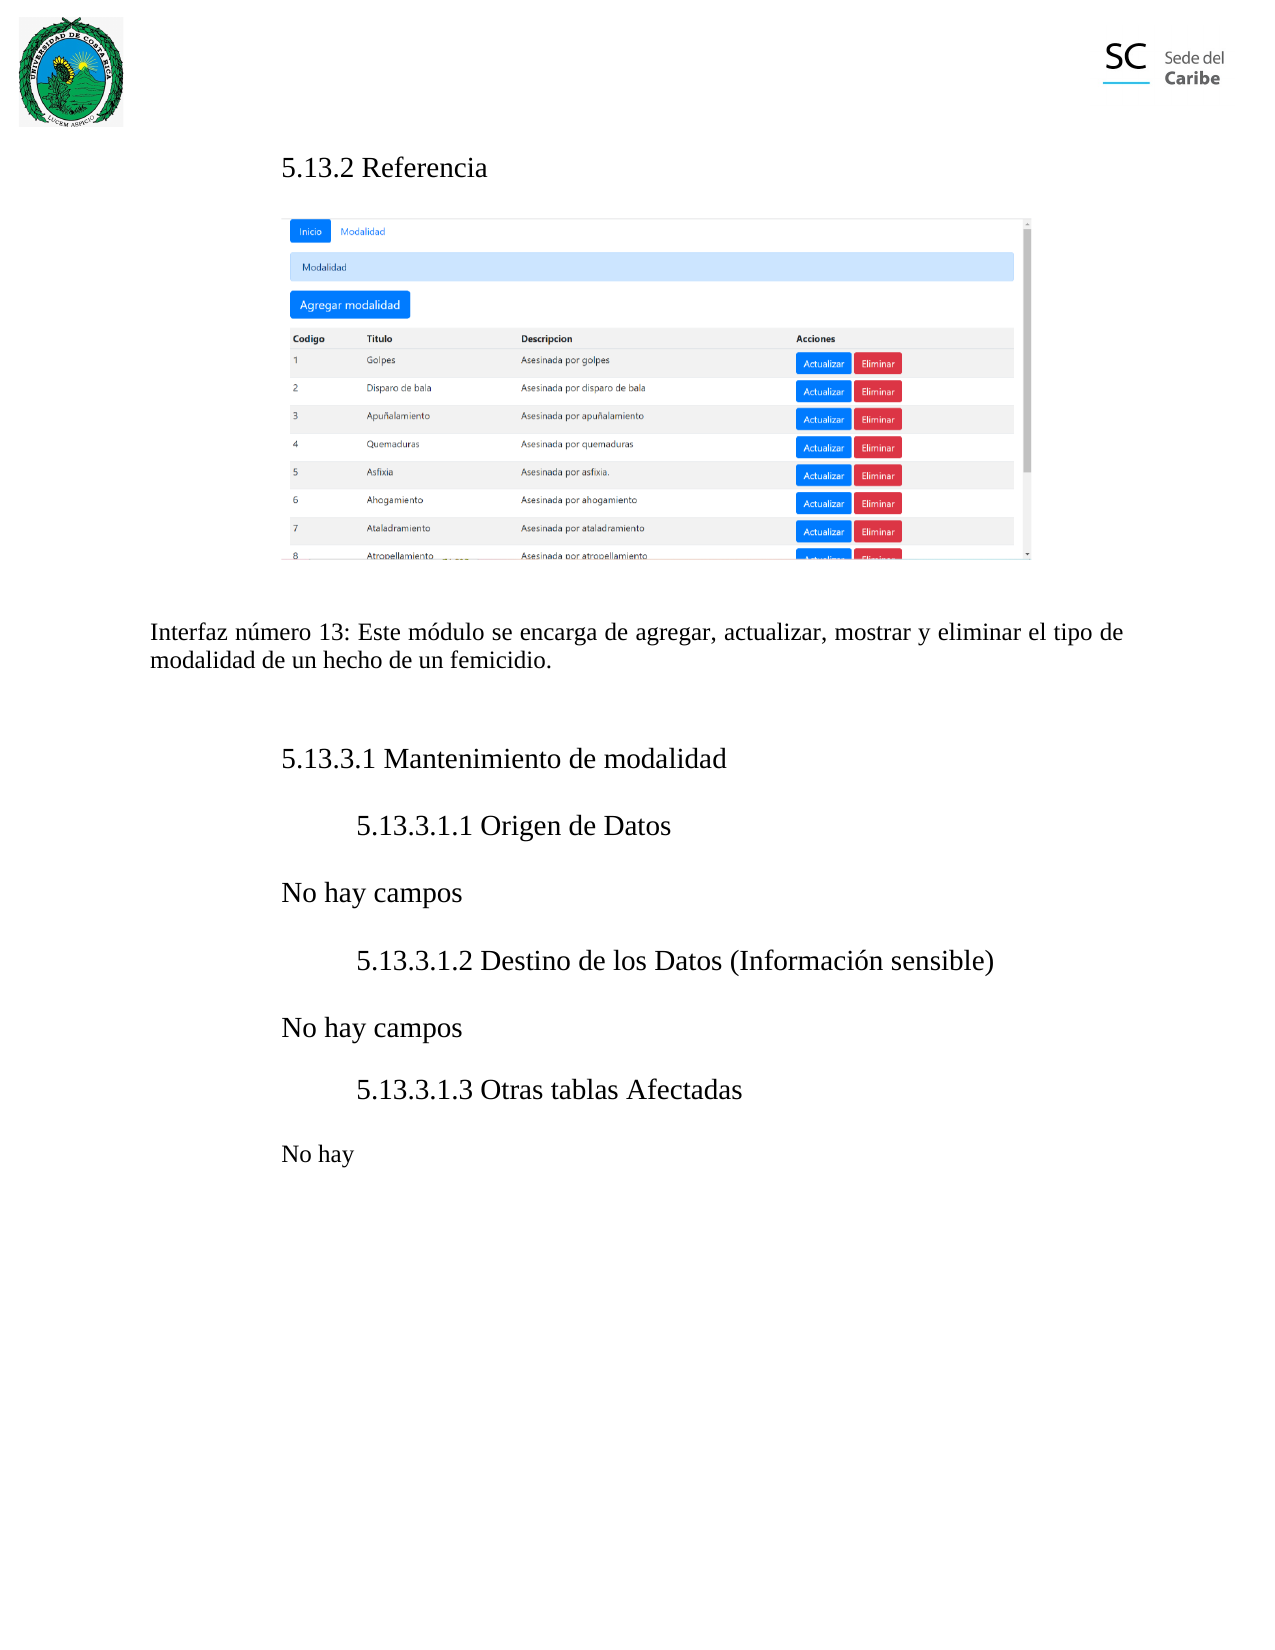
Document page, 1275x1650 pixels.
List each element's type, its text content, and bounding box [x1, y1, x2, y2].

picture [18, 17, 124, 127]
text 5.13.3.1.1 Origen de Datos [356, 808, 1125, 842]
picture [281, 217, 1032, 560]
text 5.13.2 Referencia [281, 150, 1125, 183]
text 5.13.3.1.2 Destino de los Datos (Información sensible) [356, 943, 1125, 976]
text No hay [281, 1139, 1125, 1168]
text No hay campos [281, 1010, 1125, 1043]
picture [1090, 25, 1236, 106]
text 5.13.3.1.3 Otras tablas Afectadas [356, 1072, 1125, 1106]
text No hay campos [281, 876, 1125, 909]
text Interfaz número 13: Este módulo se encarga de agregar, actualizar, mostrar y eliminar el tipo de modalidad de un hecho de un femicidio. [150, 617, 1125, 674]
text 5.13.3.1 Mantenimiento de modalidad [281, 741, 1125, 775]
